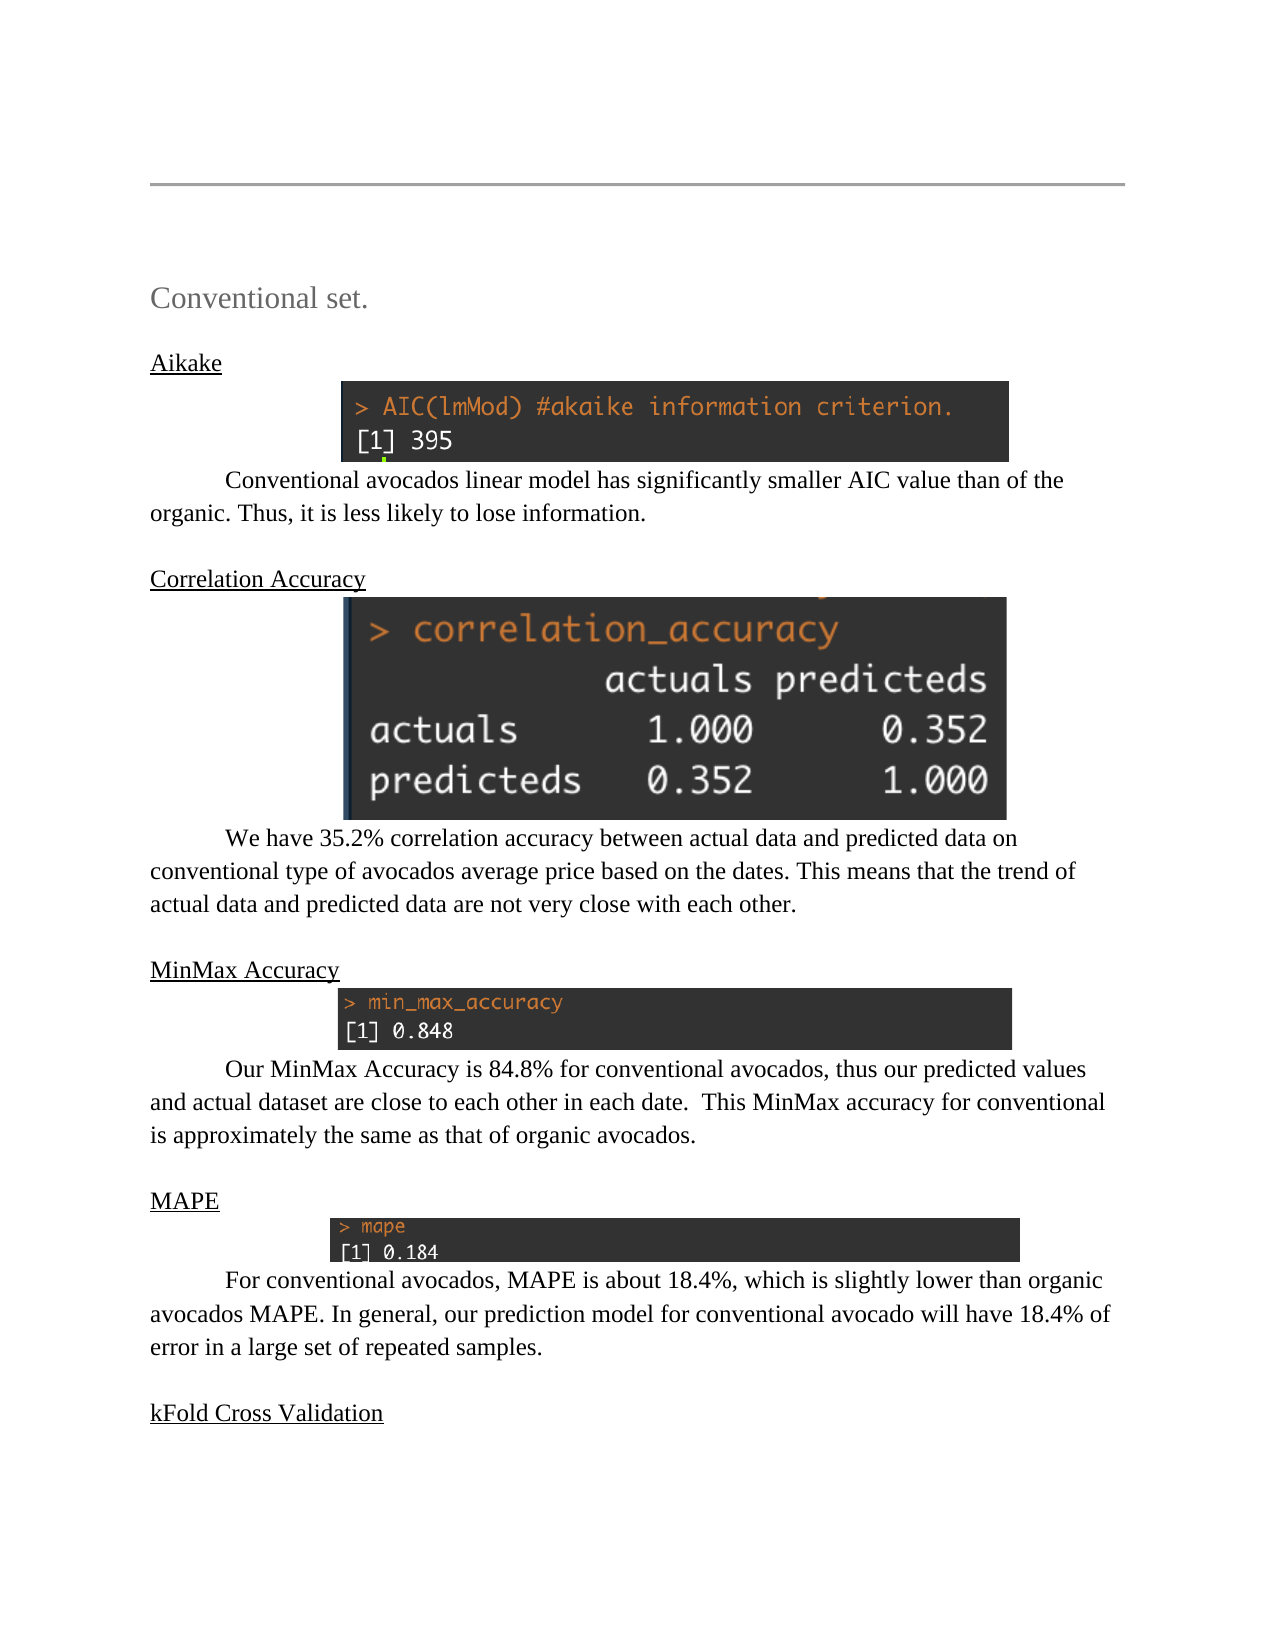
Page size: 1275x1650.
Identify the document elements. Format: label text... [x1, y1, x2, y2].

picture [343, 597, 1007, 820]
text We have 35.2% correlation accuracy between actual data and predicted data on conventional type of avocados average price based on the dates. This means that the trend of actual data and predicted data are not very close with each other. [150, 823, 1125, 918]
text Our MinMax Accuracy is 84.8% for conventional avocados, thus our predicted values and actual dataset are close to each other in each date. This MinMax accuracy for conventional is approximately the same as that of organic avocados. [150, 1054, 1125, 1148]
text MAPE [150, 1186, 1125, 1214]
text Correlation Accuracy [150, 564, 1125, 593]
picture [341, 381, 1009, 462]
text Conventional avocados linear model has significantly smaller AIC value than of the organic. Thus, it is less likely to lose information. [150, 465, 1125, 527]
subtitle Conventional set. [150, 279, 1125, 315]
text MinMax Accuracy [150, 955, 1125, 984]
text kFold Cross Validation [150, 1398, 1125, 1426]
picture [330, 1218, 1020, 1262]
picture [337, 988, 1013, 1050]
text For conventional avocados, MAPE is about 18.4%, which is slightly lower than organic avocados MAPE. In general, our prediction model for conventional avocado will have 18.4% of error in a large set of repeated samples. [150, 1266, 1125, 1360]
text Aikake [150, 348, 1125, 377]
